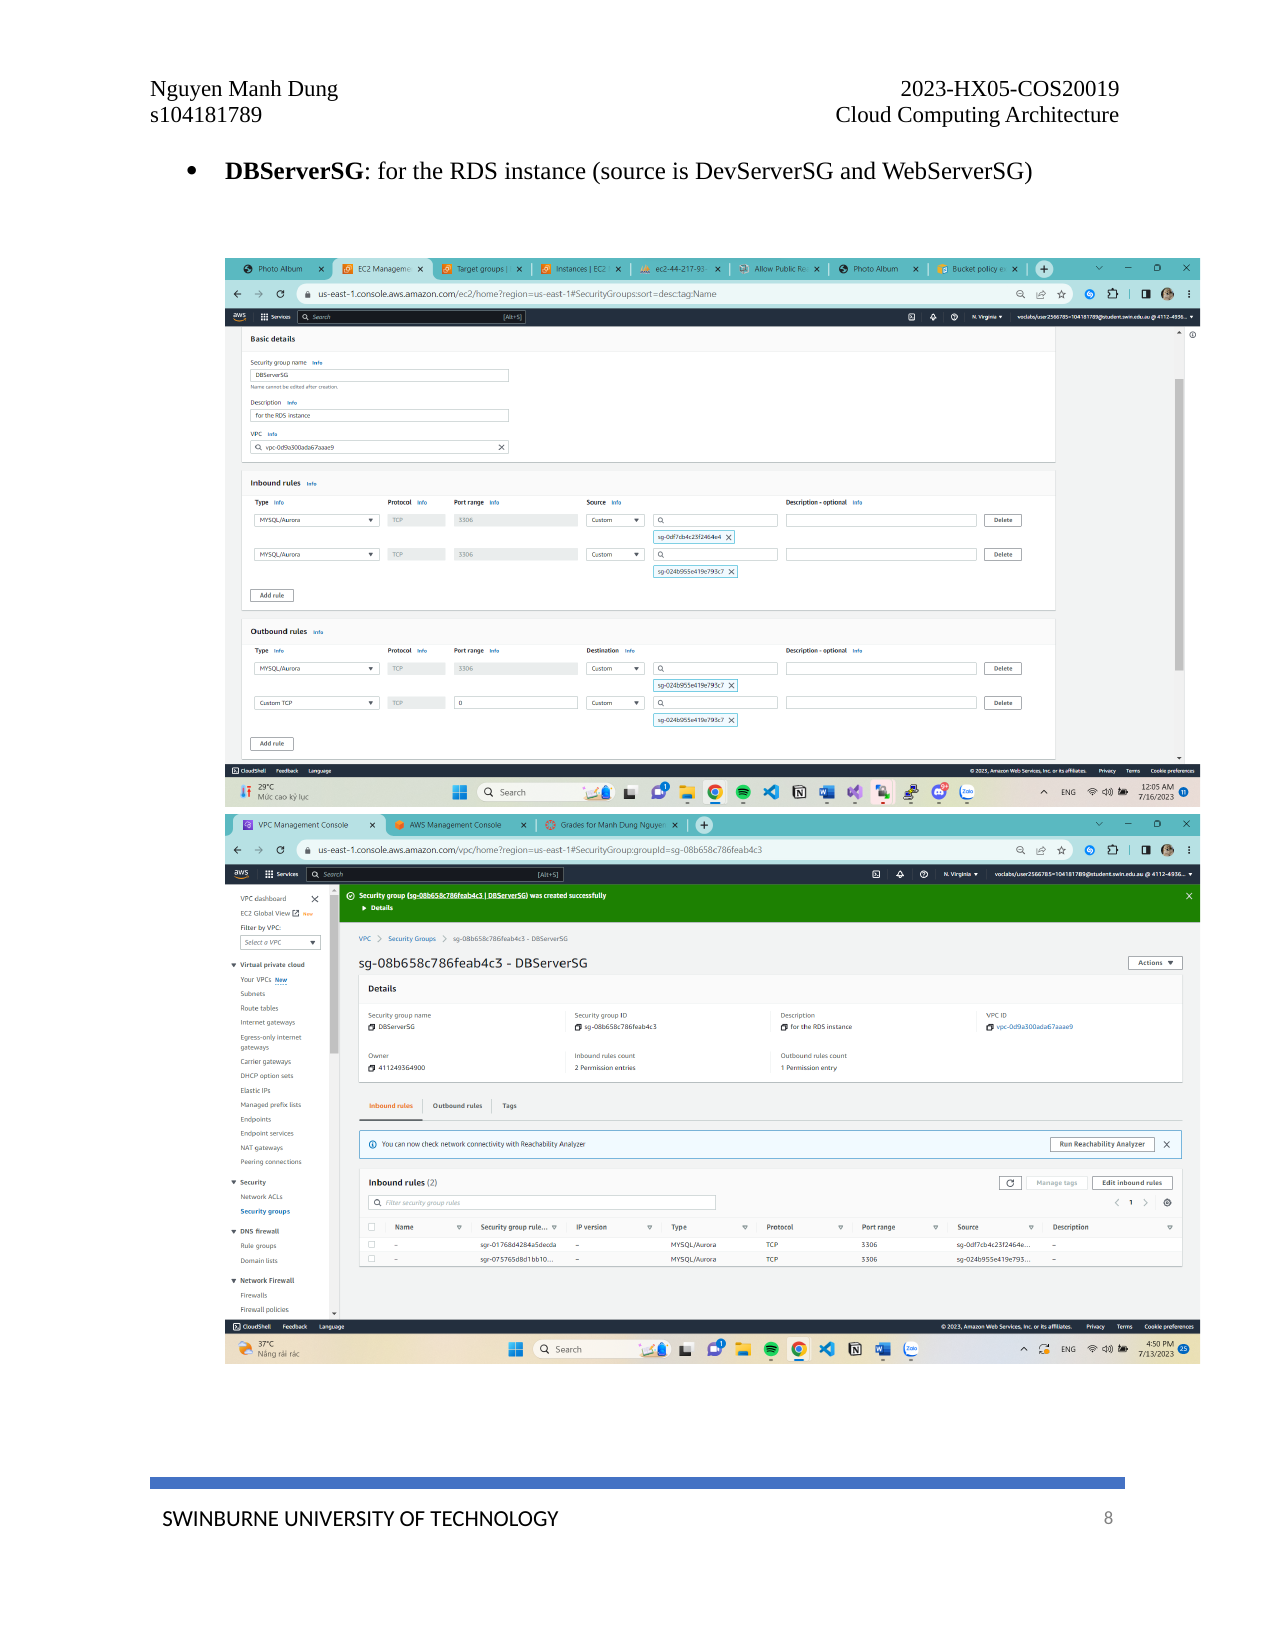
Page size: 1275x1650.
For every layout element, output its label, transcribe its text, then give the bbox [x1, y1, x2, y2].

picture [225, 258, 1200, 807]
list DBServerSG: for the RDS instance (source is DevServerSG and WebServerSG) [187, 156, 1125, 184]
picture [225, 814, 1200, 1364]
